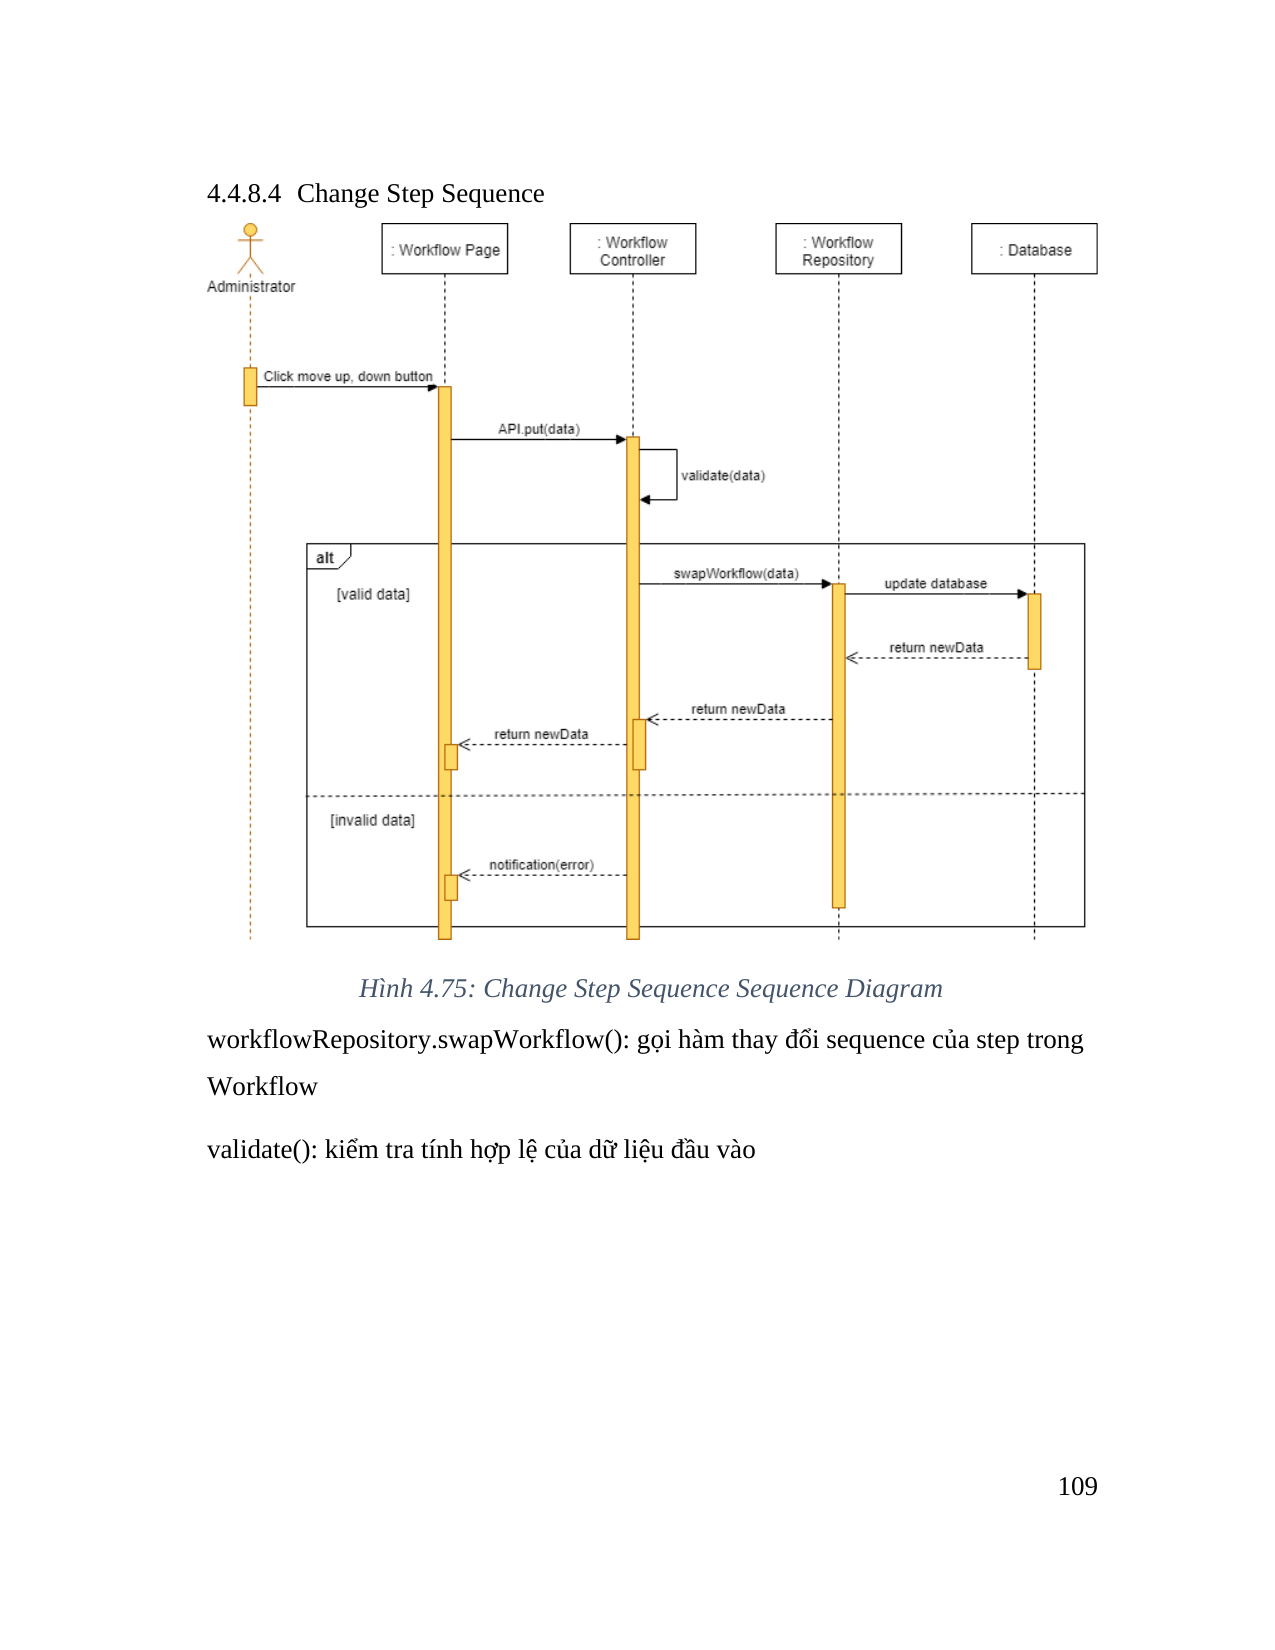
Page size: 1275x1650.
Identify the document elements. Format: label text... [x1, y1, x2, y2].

text validate(): kiểm tra tính hợp lệ của dữ liệu đầu vào [207, 1134, 1098, 1165]
picture [206, 223, 1098, 940]
subtitle Change Step Sequence [207, 177, 1098, 208]
text workflowRepository.swapWorkflow(): gọi hàm thay đổi sequence của step trong Workflow [207, 1024, 1098, 1101]
